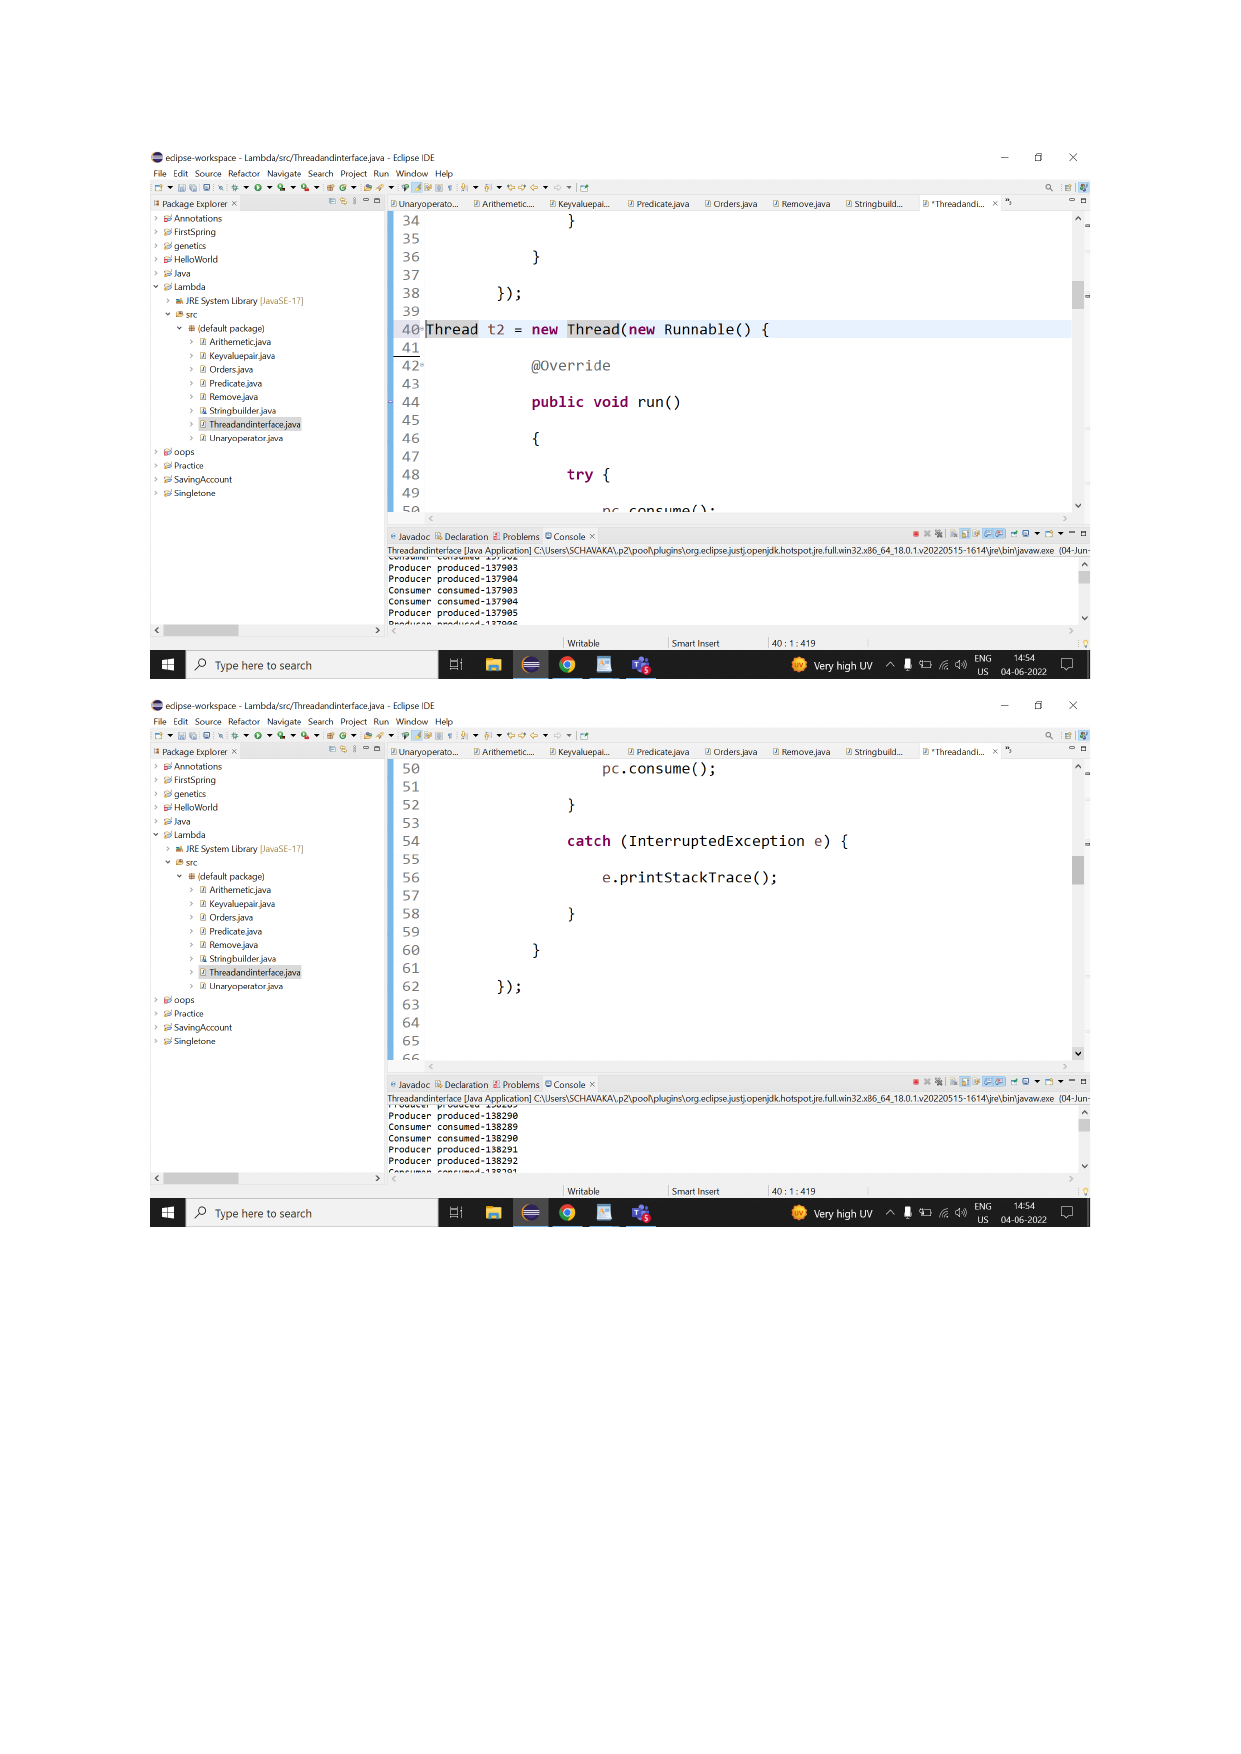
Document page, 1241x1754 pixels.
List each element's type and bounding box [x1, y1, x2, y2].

picture [150, 150, 1091, 679]
picture [150, 697, 1091, 1227]
